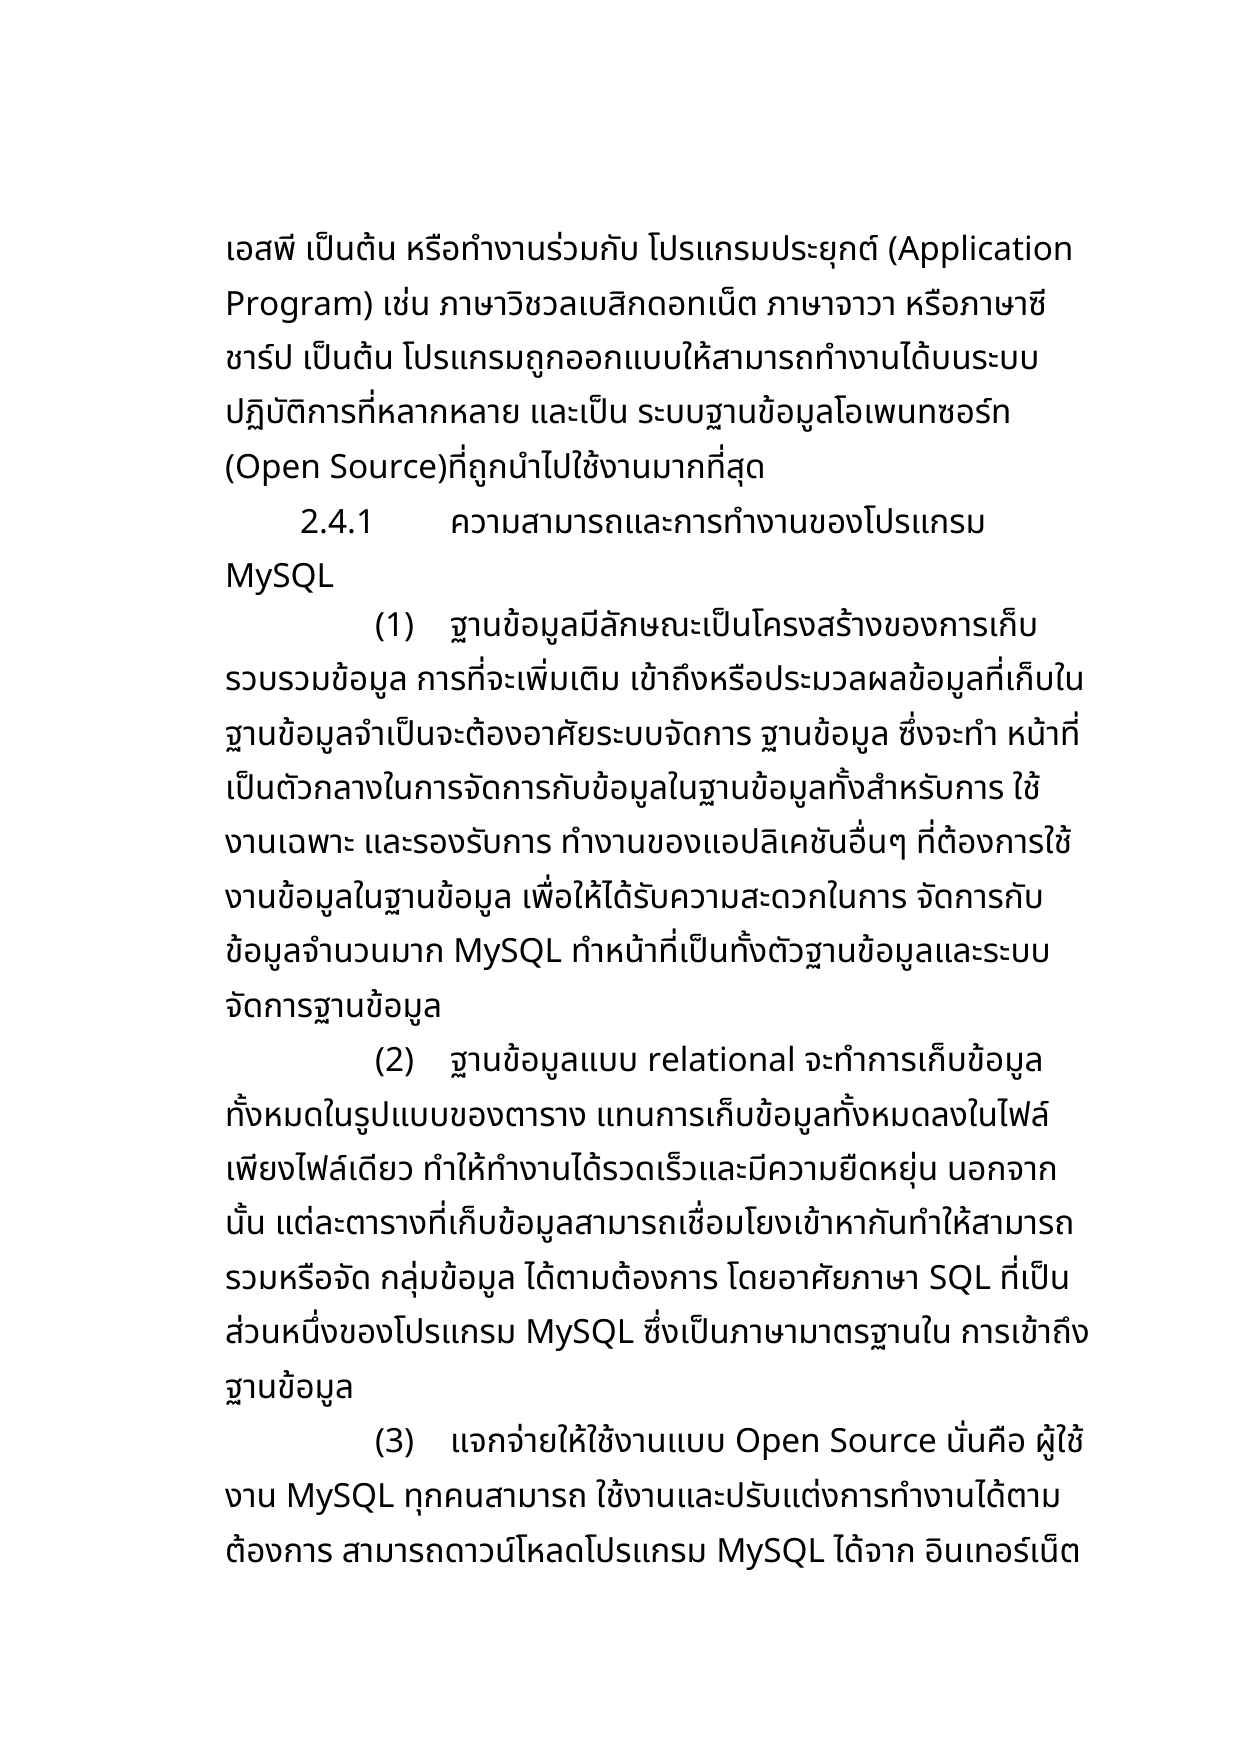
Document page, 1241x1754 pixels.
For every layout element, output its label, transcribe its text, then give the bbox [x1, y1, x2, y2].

list (1) ฐานข้อมูลมีลักษณะเป็นโครงสร้างของการเก็บรวบรวมข้อมูล การที่จะเพิ่มเติม เข้าถึงหรือประมวลผลข้อมูลที่เก็บในฐานข้อมูลจำเป็นจะต้องอาศัยระบบจัดการ ฐานข้อมูล ซึ่งจะทำ หน้าที่เป็นตัวกลางในการจัดการกับข้อมูลในฐานข้อมูลทั้งสำหรับการ ใช้งานเฉพาะ และรองรับการ ทำงานของแอปลิเคชันอื่นๆ ที่ต้องการใช้งานข้อมูลในฐานข้อมูล เพื่อให้ได้รับความสะดวกในการ จัดการกับข้อมูลจำนวนมาก MySQL ทำหน้าที่เป็นทั้งตัวฐานข้อมูลและระบบจัดการฐานข้อมูล [225, 601, 1090, 1032]
list 2.4.1 ความสามารถและการทำงานของโปรแกรม MySQL [225, 497, 1090, 597]
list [225, 225, 1090, 493]
list (2) ฐานข้อมูลแบบ relational จะทำการเก็บข้อมูลทั้งหมดในรูปแบบของตาราง แทนการเก็บข้อมูลทั้งหมดลงในไฟล์ เพียงไฟล์เดียว ทำให้ทำงานได้รวดเร็วและมีความยืดหยุ่น นอกจากนั้น แต่ละตารางที่เก็บข้อมูลสามารถเชื่อมโยงเข้าหากันทำให้สามารถรวมหรือจัด กลุ่มข้อมูล ได้ตามต้องการ โดยอาศัยภาษา SQL ที่เป็นส่วนหนึ่งของโปรแกรม MySQL ซึ่งเป็นภาษามาตรฐานใน การเข้าถึงฐานข้อมูล [225, 1036, 1090, 1413]
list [225, 1417, 1090, 1577]
